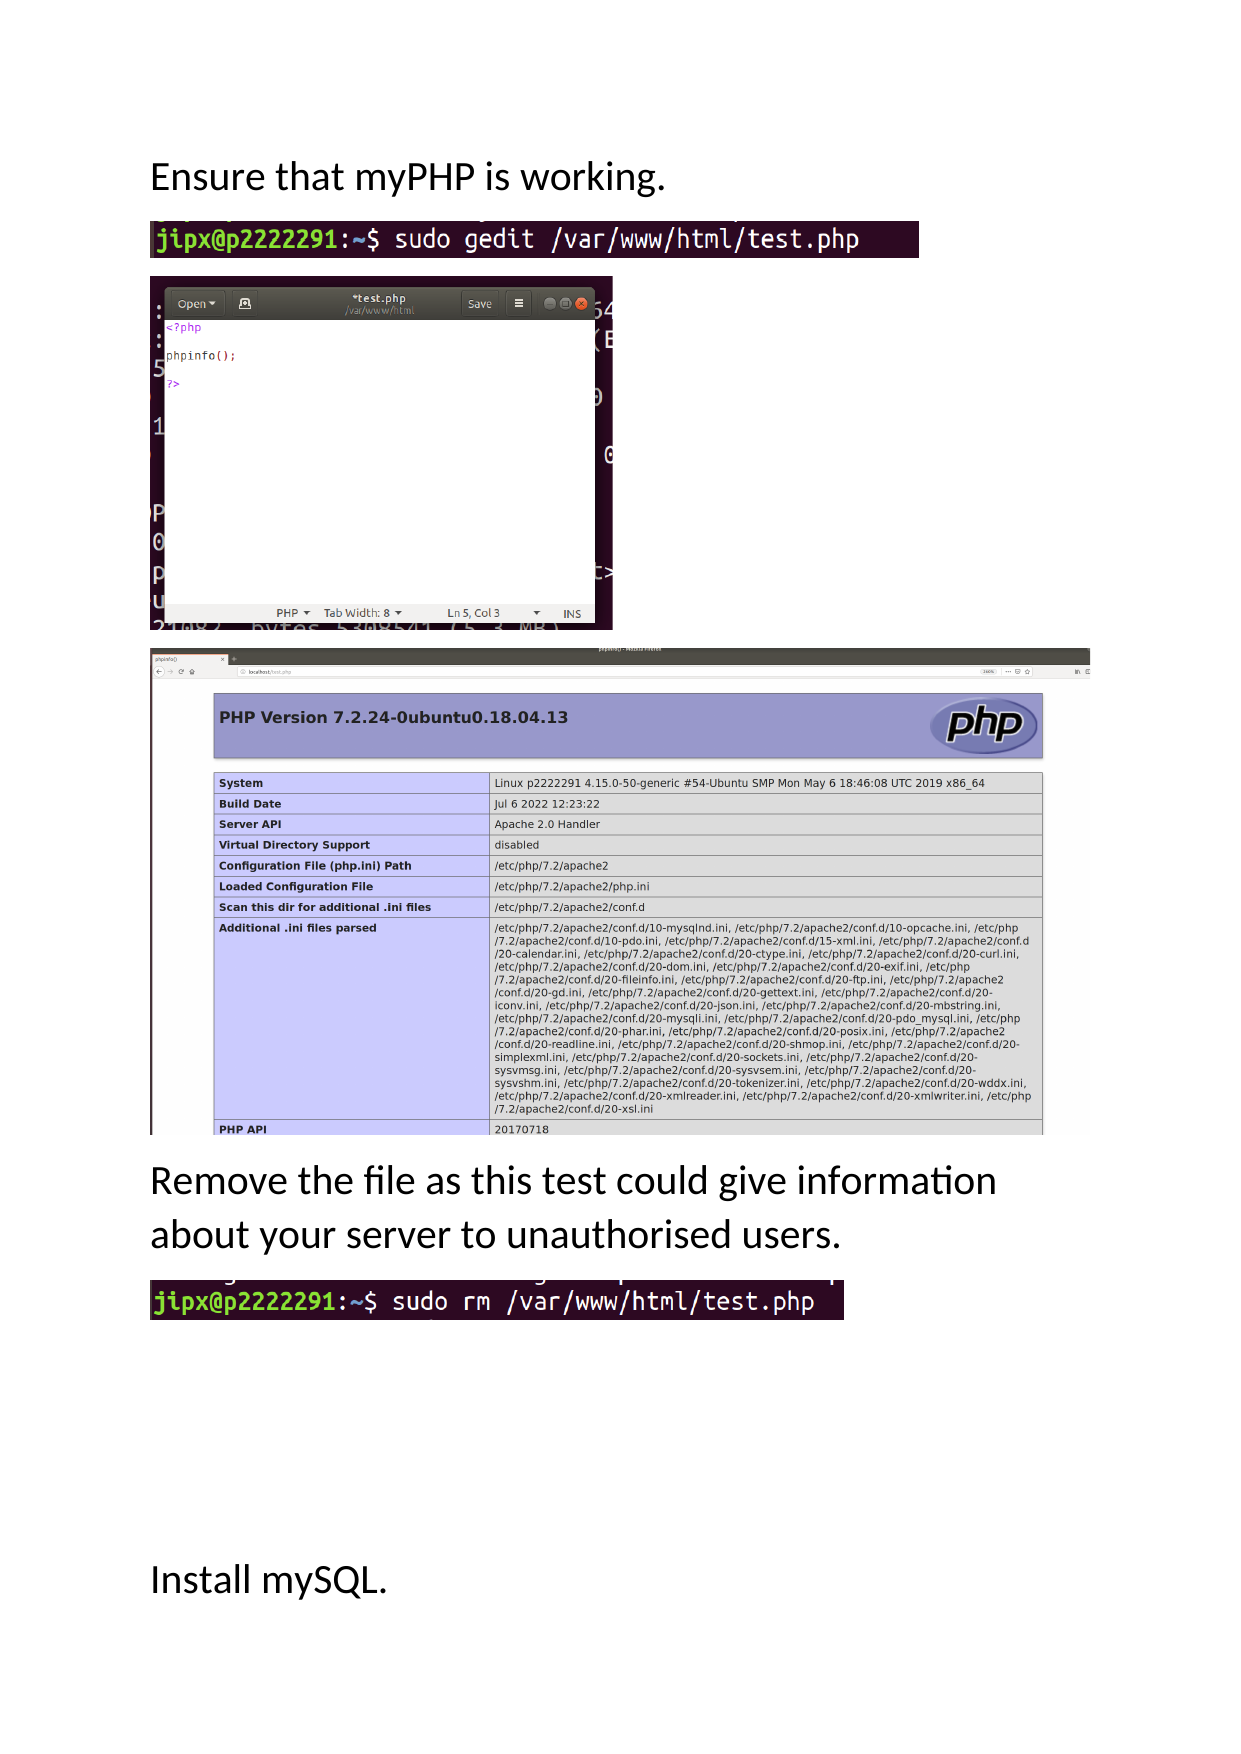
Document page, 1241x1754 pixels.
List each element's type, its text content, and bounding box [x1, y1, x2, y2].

text Remove the file as this test could give information about your server to unauthorised users. [150, 1154, 1090, 1259]
picture [150, 648, 1091, 1135]
picture [150, 1280, 844, 1320]
picture [150, 221, 919, 258]
picture [150, 276, 613, 630]
text Install mySQL. [150, 1553, 1090, 1603]
text Ensure that myPHP is working. [150, 150, 1090, 201]
